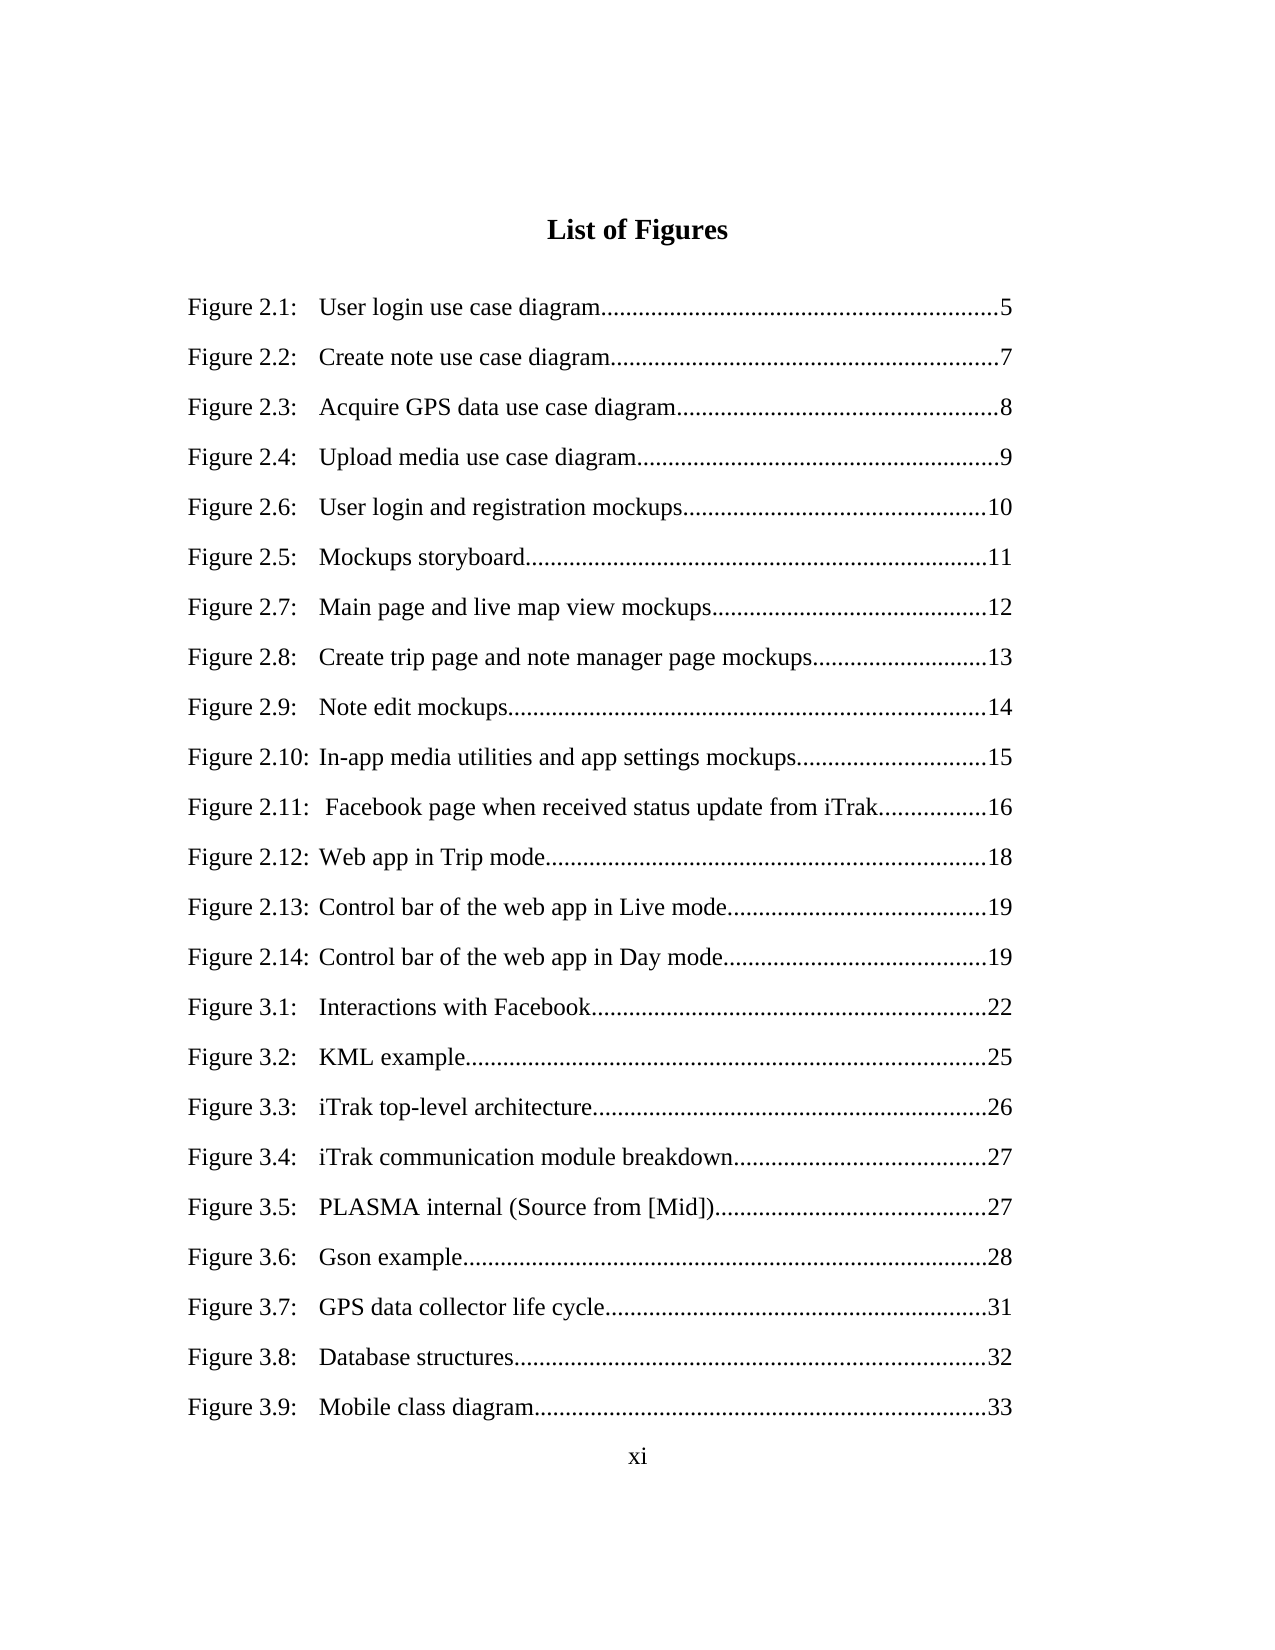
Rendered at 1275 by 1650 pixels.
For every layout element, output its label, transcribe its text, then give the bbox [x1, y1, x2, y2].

text Figure 2.11: Facebook page when received status update from iTrak. 16 [187, 771, 1087, 821]
text Figure 2.6: User login and registration mockups. 10 [187, 471, 1087, 521]
text Figure 3.5: PLASMA internal (Source from [Mid]). 27 [187, 1171, 1087, 1221]
text Figure 3.9: Mobile class diagram. 33 [187, 1371, 1087, 1421]
text Figure 2.9: Note edit mockups. 14 [187, 671, 1087, 721]
text Figure 2.2: Create note use case diagram 7 [187, 321, 1087, 371]
text Figure 3.7: GPS data collector life cycle. 31 [187, 1271, 1087, 1321]
text Figure 3.8: Database structures. 32 [187, 1321, 1087, 1371]
text Figure 3.1: Interactions with Facebook 22 [187, 971, 1087, 1021]
text Figure 2.8: Create trip page and note manager page mockups. 13 [187, 621, 1087, 671]
text Figure 2.3: Acquire GPS data use case diagram 8 [187, 371, 1087, 421]
text Figure 2.1: User login use case diagram 5 [187, 271, 1087, 321]
text Figure 2.13: Control bar of the web app in Live mode. 19 [187, 871, 1087, 921]
text Figure 3.2: KML example 25 [187, 1021, 1087, 1071]
subtitle List of Figures [187, 212, 1087, 246]
text Figure 2.7: Main page and live map view mockups. 12 [187, 571, 1087, 621]
text Figure 3.4: iTrak communication module breakdown 27 [187, 1121, 1087, 1171]
text Figure 3.6: Gson example. 28 [187, 1221, 1087, 1271]
text Figure 2.14: Control bar of the web app in Day mode. 19 [187, 921, 1087, 971]
text Figure 3.3: iTrak top-level architecture. 26 [187, 1071, 1087, 1121]
text Figure 2.12: Web app in Trip mode. 18 [187, 821, 1087, 871]
text Figure 2.5: Mockups storyboard. 11 [187, 521, 1087, 571]
text Figure 2.4: Upload media use case diagram 9 [187, 421, 1087, 471]
text Figure 2.10: In-app media utilities and app settings mockups. 15 [187, 721, 1087, 771]
